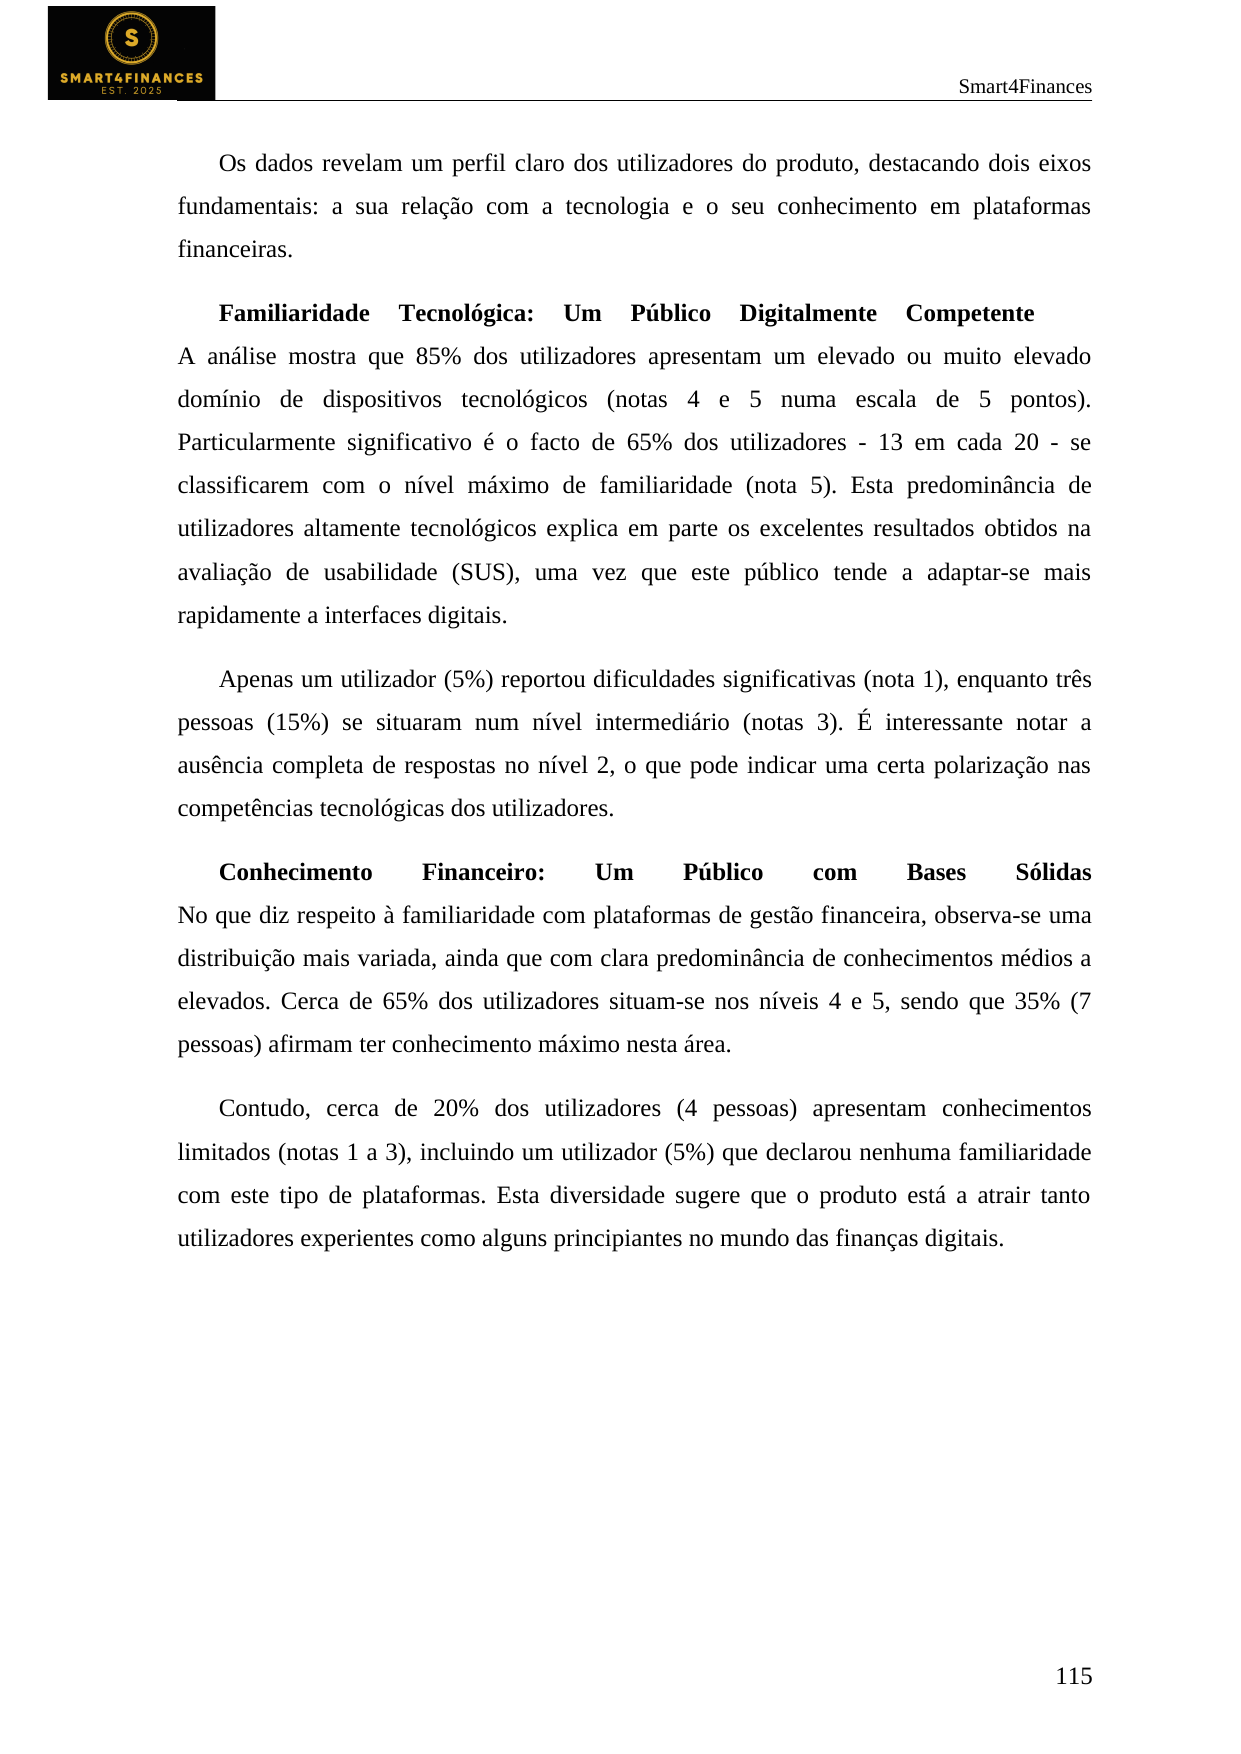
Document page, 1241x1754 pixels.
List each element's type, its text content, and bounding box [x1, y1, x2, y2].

picture [47, 6, 216, 100]
text Familiaridade Tecnológica: Um Público Digitalmente Competente A análise mostra que 85% dos utilizadores apresentam um elevado ou muito elevado domínio de dispositivos tecnológicos (notas 4 e 5 numa escala de 5 pontos). Particularmente significativo é o facto de 65% dos utilizadores - 13 em cada 20 - se classificarem com o nível máximo de familiaridade (nota 5). Esta predominância de utilizadores altamente tecnológicos explica em parte os excelentes resultados obtidos na avaliação de usabilidade (SUS), uma vez que este público tende a adaptar-se mais rapidamente a interfaces digitais. [177, 298, 1092, 628]
text Apenas um utilizador (5%) reportou dificuldades significativas (nota 1), enquanto três pessoas (15%) se situaram num nível intermediário (notas 3). É interessante notar a ausência completa de respostas no nível 2, o que pode indicar uma certa polarização nas competências tecnológicas dos utilizadores. [177, 664, 1092, 822]
text Contudo, cerca de 20% dos utilizadores (4 pessoas) apresentam conhecimentos limitados (notas 1 a 3), incluindo um utilizador (5%) que declarou nenhuma familiaridade com este tipo de plataformas. Esta diversidade sugere que o produto está a atrair tanto utilizadores experientes como alguns principiantes no mundo das finanças digitais. [177, 1093, 1092, 1252]
text Os dados revelam um perfil claro dos utilizadores do produto, destacando dois eixos fundamentais: a sua relação com a tecnologia e o seu conhecimento em plataformas financeiras. [177, 148, 1092, 263]
text Conhecimento Financeiro: Um Público com Bases Sólidas No que diz respeito à familiaridade com plataformas de gestão financeira, observa-se uma distribuição mais variada, ainda que com clara predominância de conhecimentos médios a elevados. Cerca de 65% dos utilizadores situam-se nos níveis 4 e 5, sendo que 35% (7 pessoas) afirmam ter conhecimento máximo nesta área. [177, 857, 1092, 1058]
